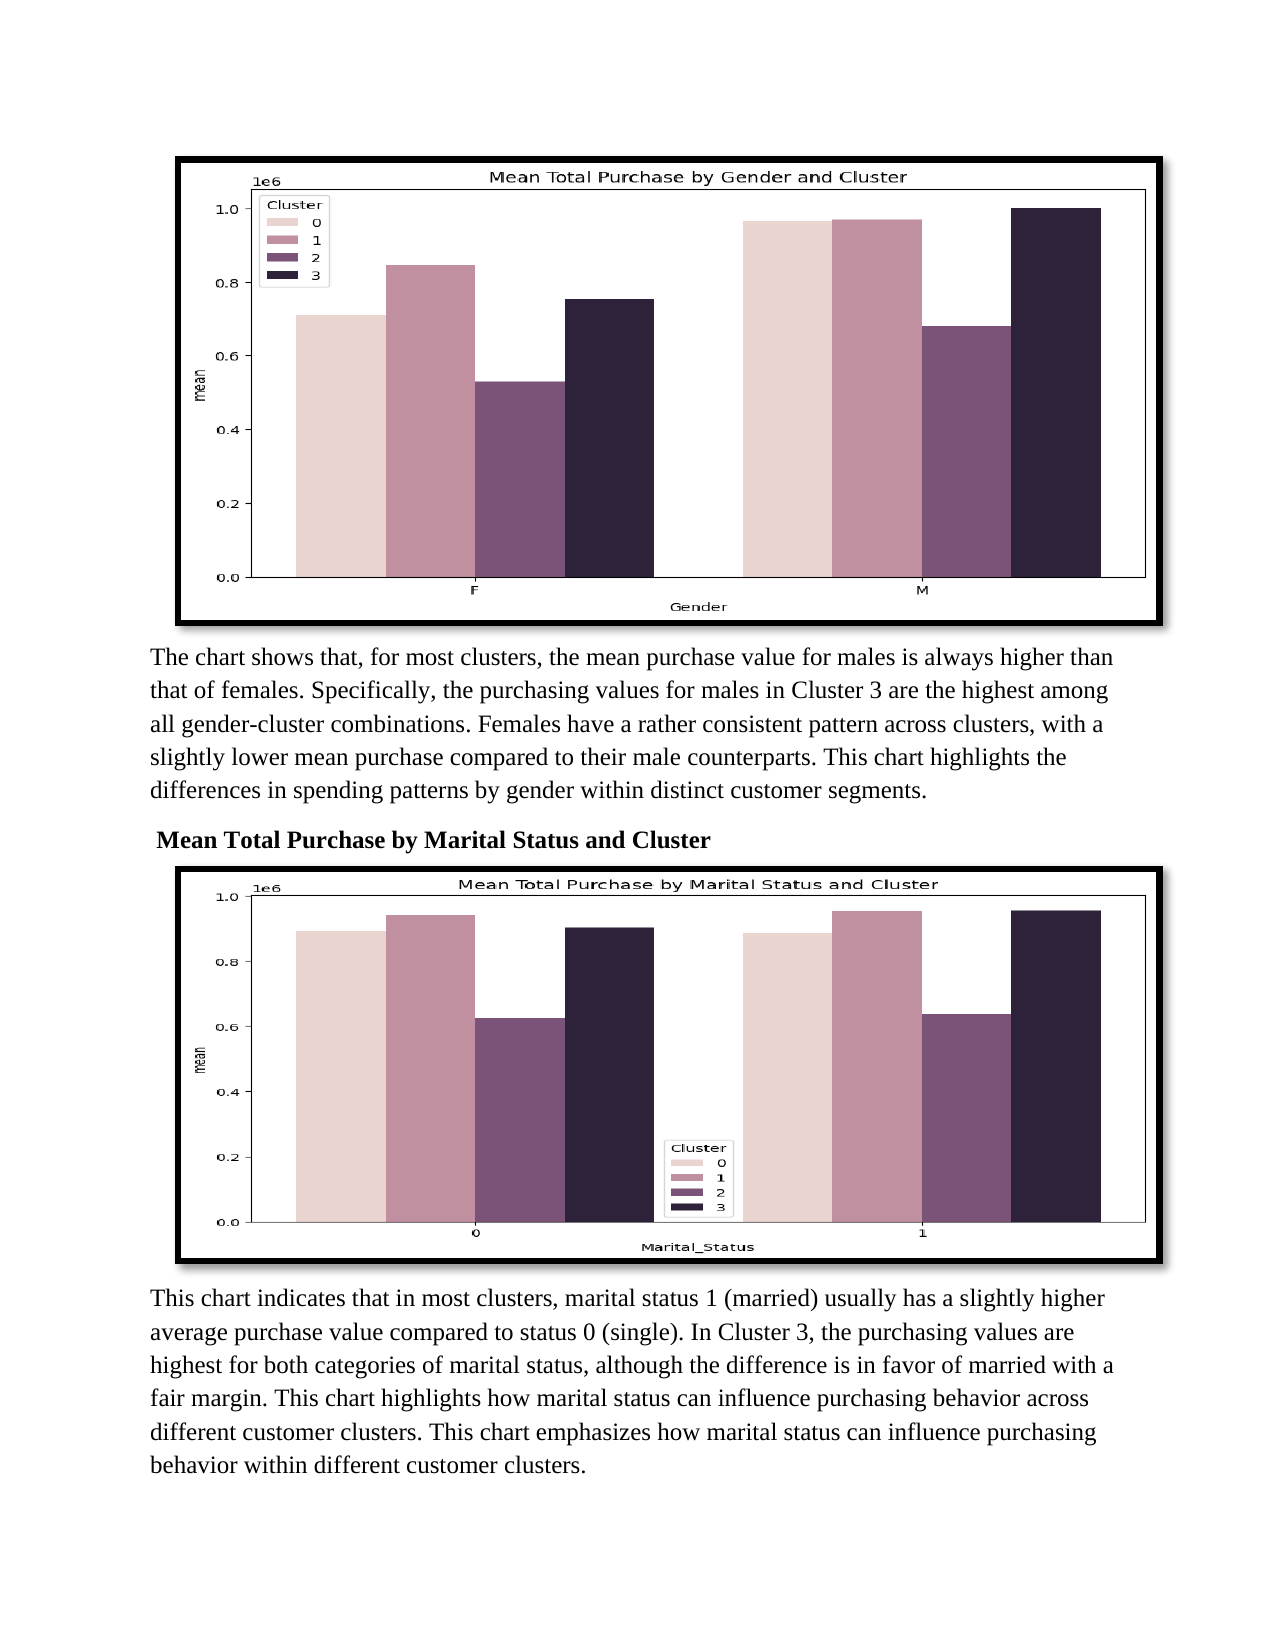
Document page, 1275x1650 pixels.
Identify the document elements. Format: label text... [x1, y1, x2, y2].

text Mean Total Purchase by Marital Status and ClusterThis chart indicates that in most clusters, marital status 1 (married) usually has a slightly higher average purchase value compared to status 0 (single). In Cluster 3, the purchasing values are highest for both categories of marital status, although the difference is in favor of married with a fair margin. This chart highlights how marital status can influence purchasing behavior across different customer clusters. This chart emphasizes how marital status can influence purchasing behavior within different customer clusters. [150, 826, 1125, 1479]
text The chart shows that, for most clusters, the mean purchase value for males is always higher than that of females. Specifically, the purchasing values for males in Cluster 3 are the highest among all gender-cluster combinations. Females have a rather consistent pattern across clusters, with a slightly lower mean purchase compared to their male counterparts. This chart highlights the differences in spending patterns by gender within distinct customer segments. [150, 150, 1125, 804]
